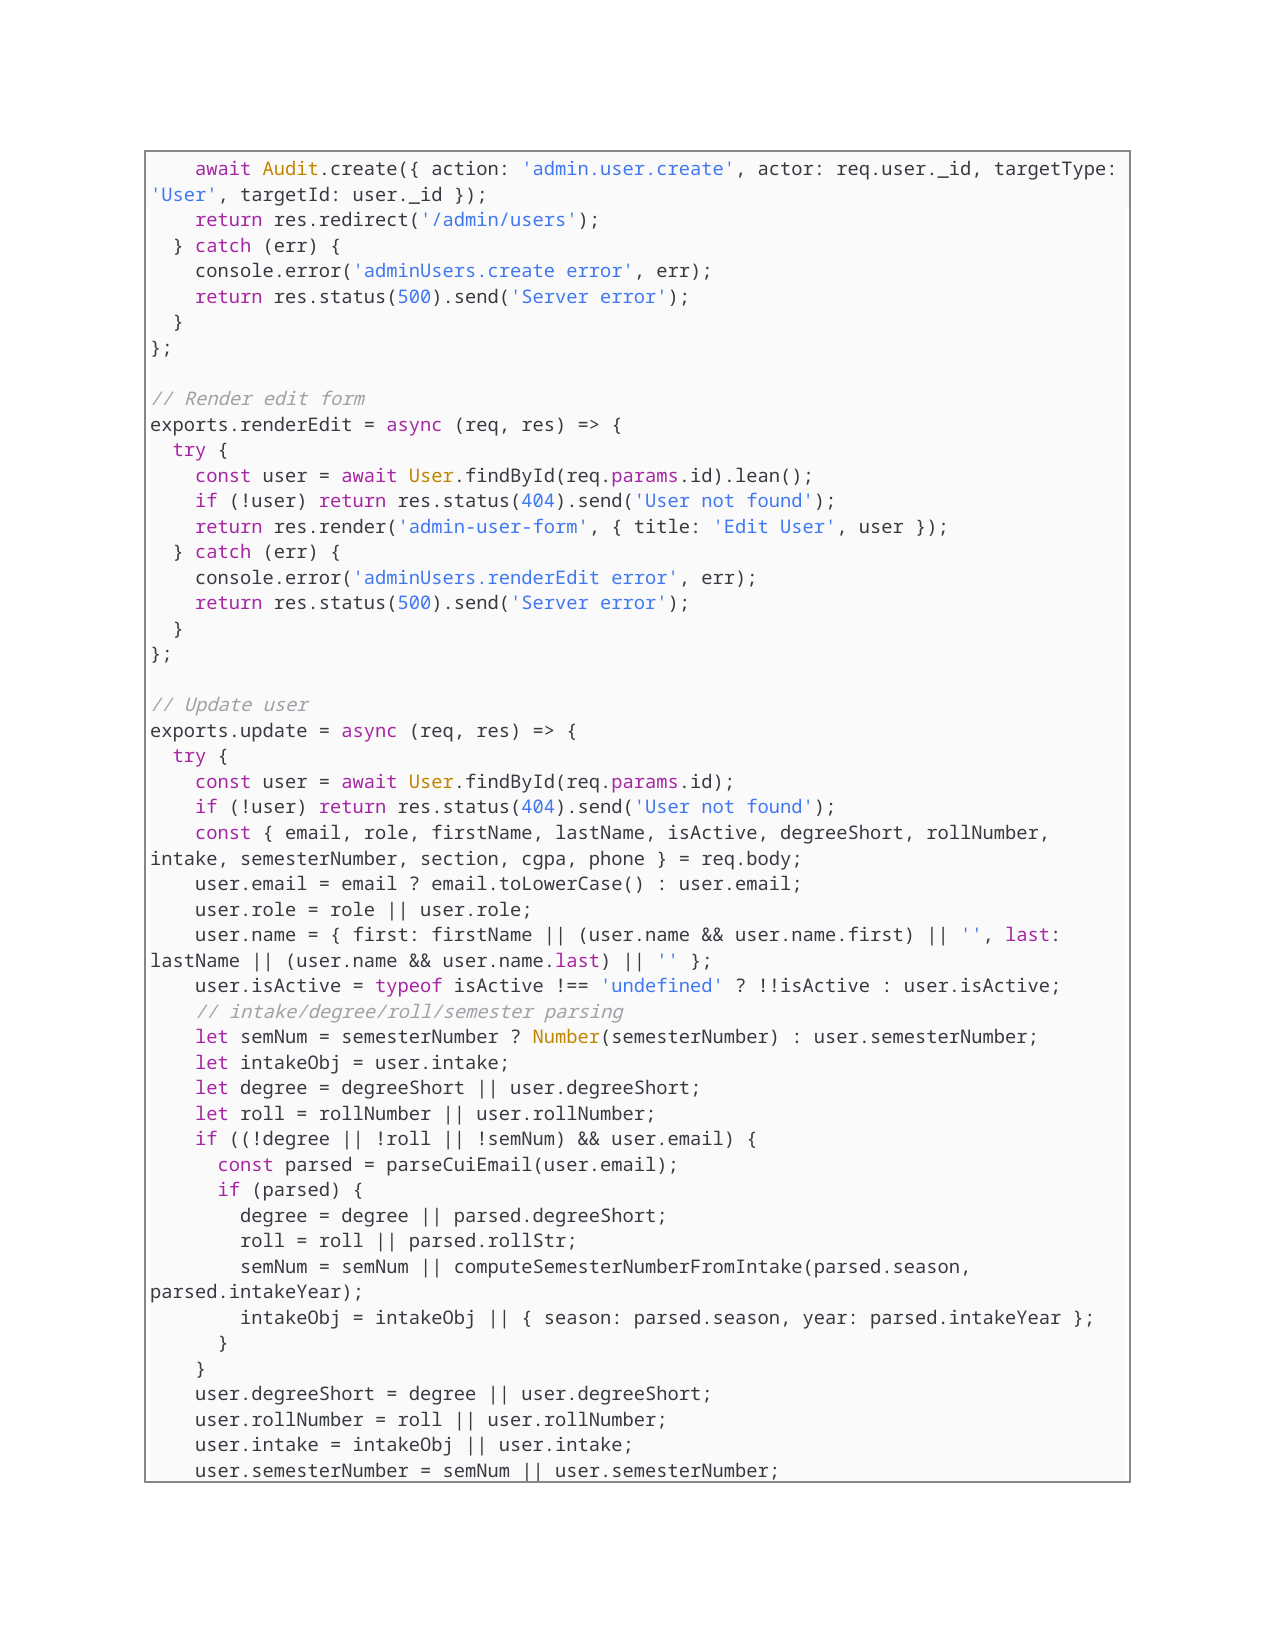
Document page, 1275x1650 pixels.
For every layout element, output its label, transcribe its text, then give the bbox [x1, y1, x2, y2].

text const { email, role, firstName, lastName, isActive, degreeShort, rollNumber, intake, semesterNumber, section, cgpa, phone } = req.body; [150, 819, 1125, 870]
text return res.status(500).send('Server error'); [150, 283, 1125, 309]
text return res.render('admin-user-form', { title: 'Edit User', user }); [150, 513, 1125, 538]
text } [150, 309, 1125, 334]
text user.semesterNumber = semNum || user.semesterNumber; [150, 1457, 1125, 1481]
text if ((!degree || !roll || !semNum) && user.email) { [150, 1126, 1125, 1151]
text if (parsed) { [150, 1177, 1125, 1202]
text user.role = role || user.role; [150, 896, 1125, 921]
text // Render edit form [150, 385, 1125, 411]
text roll = roll || parsed.rollStr; [150, 1228, 1125, 1253]
text const user = await User.findById(req.params.id); [150, 768, 1125, 794]
text return res.redirect('/admin/users'); [150, 207, 1125, 232]
text } [150, 1355, 1125, 1381]
text let degree = degreeShort || user.degreeShort; [150, 1074, 1125, 1100]
text exports.renderEdit = async (req, res) => { [150, 411, 1125, 436]
text semNum = semNum || computeSemesterNumberFromIntake(parsed.season, parsed.intakeYear); [150, 1253, 1125, 1304]
text user.rollNumber = roll || user.rollNumber; [150, 1406, 1125, 1432]
text }; [150, 641, 1125, 666]
text try { [150, 436, 1125, 462]
text } [150, 1330, 1125, 1355]
text }; [150, 334, 1125, 360]
text } catch (err) { [150, 232, 1125, 258]
text // Update user [150, 692, 1125, 717]
text console.error('adminUsers.create error', err); [150, 258, 1125, 283]
text exports.update = async (req, res) => { [150, 717, 1125, 743]
text degree = degree || parsed.degreeShort; [150, 1202, 1125, 1228]
text return res.status(500).send('Server error'); [150, 589, 1125, 615]
text console.error('adminUsers.renderEdit error', err); [150, 564, 1125, 589]
text user.isActive = typeof isActive !== 'undefined' ? !!isActive : user.isActive; [150, 972, 1125, 998]
text } catch (err) { [150, 538, 1125, 564]
text if (!user) return res.status(404).send('User not found'); [150, 487, 1125, 513]
text user.intake = intakeObj || user.intake; [150, 1432, 1125, 1457]
text user.degreeShort = degree || user.degreeShort; [150, 1381, 1125, 1406]
text const parsed = parseCuiEmail(user.email); [150, 1151, 1125, 1177]
text let roll = rollNumber || user.rollNumber; [150, 1100, 1125, 1126]
text if (!user) return res.status(404).send('User not found'); [150, 794, 1125, 819]
text user.email = email ? email.toLowerCase() : user.email; [150, 870, 1125, 896]
text const user = await User.findById(req.params.id).lean(); [150, 462, 1125, 487]
text let intakeObj = user.intake; [150, 1049, 1125, 1074]
text // intake/degree/roll/semester parsing [150, 998, 1125, 1023]
text user.name = { first: firstName || (user.name && user.name.first) || '', last: lastName || (user.name && user.name.last) || '' }; [150, 921, 1125, 972]
text } [150, 615, 1125, 641]
text let semNum = semesterNumber ? Number(semesterNumber) : user.semesterNumber; [150, 1023, 1125, 1049]
text intakeObj = intakeObj || { season: parsed.season, year: parsed.intakeYear }; [150, 1304, 1125, 1330]
text await Audit.create({ action: 'admin.user.create', actor: req.user._id, targetType: 'User', targetId: user._id }); [146, 152, 1129, 207]
text try { [150, 743, 1125, 768]
